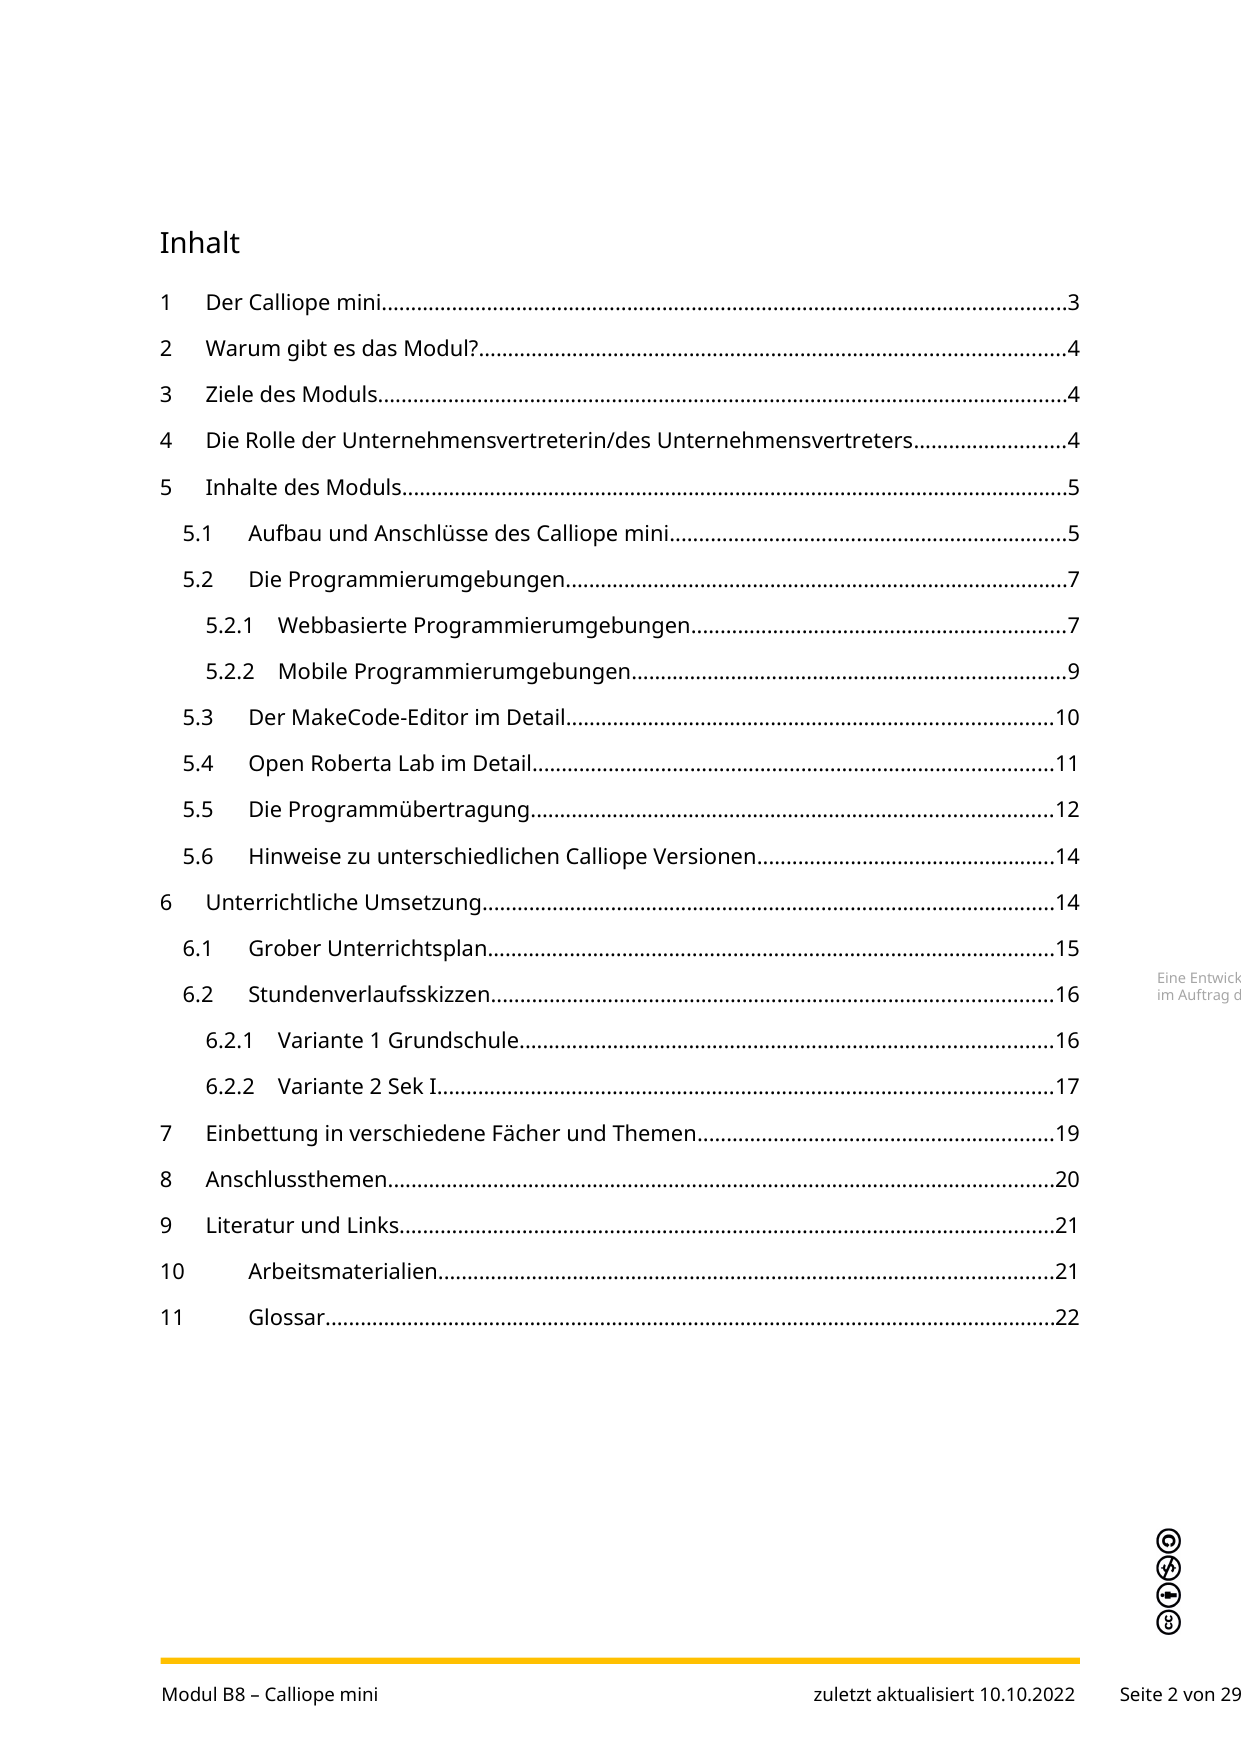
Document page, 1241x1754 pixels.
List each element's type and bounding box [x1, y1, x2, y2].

picture [1157, 1529, 1181, 1635]
